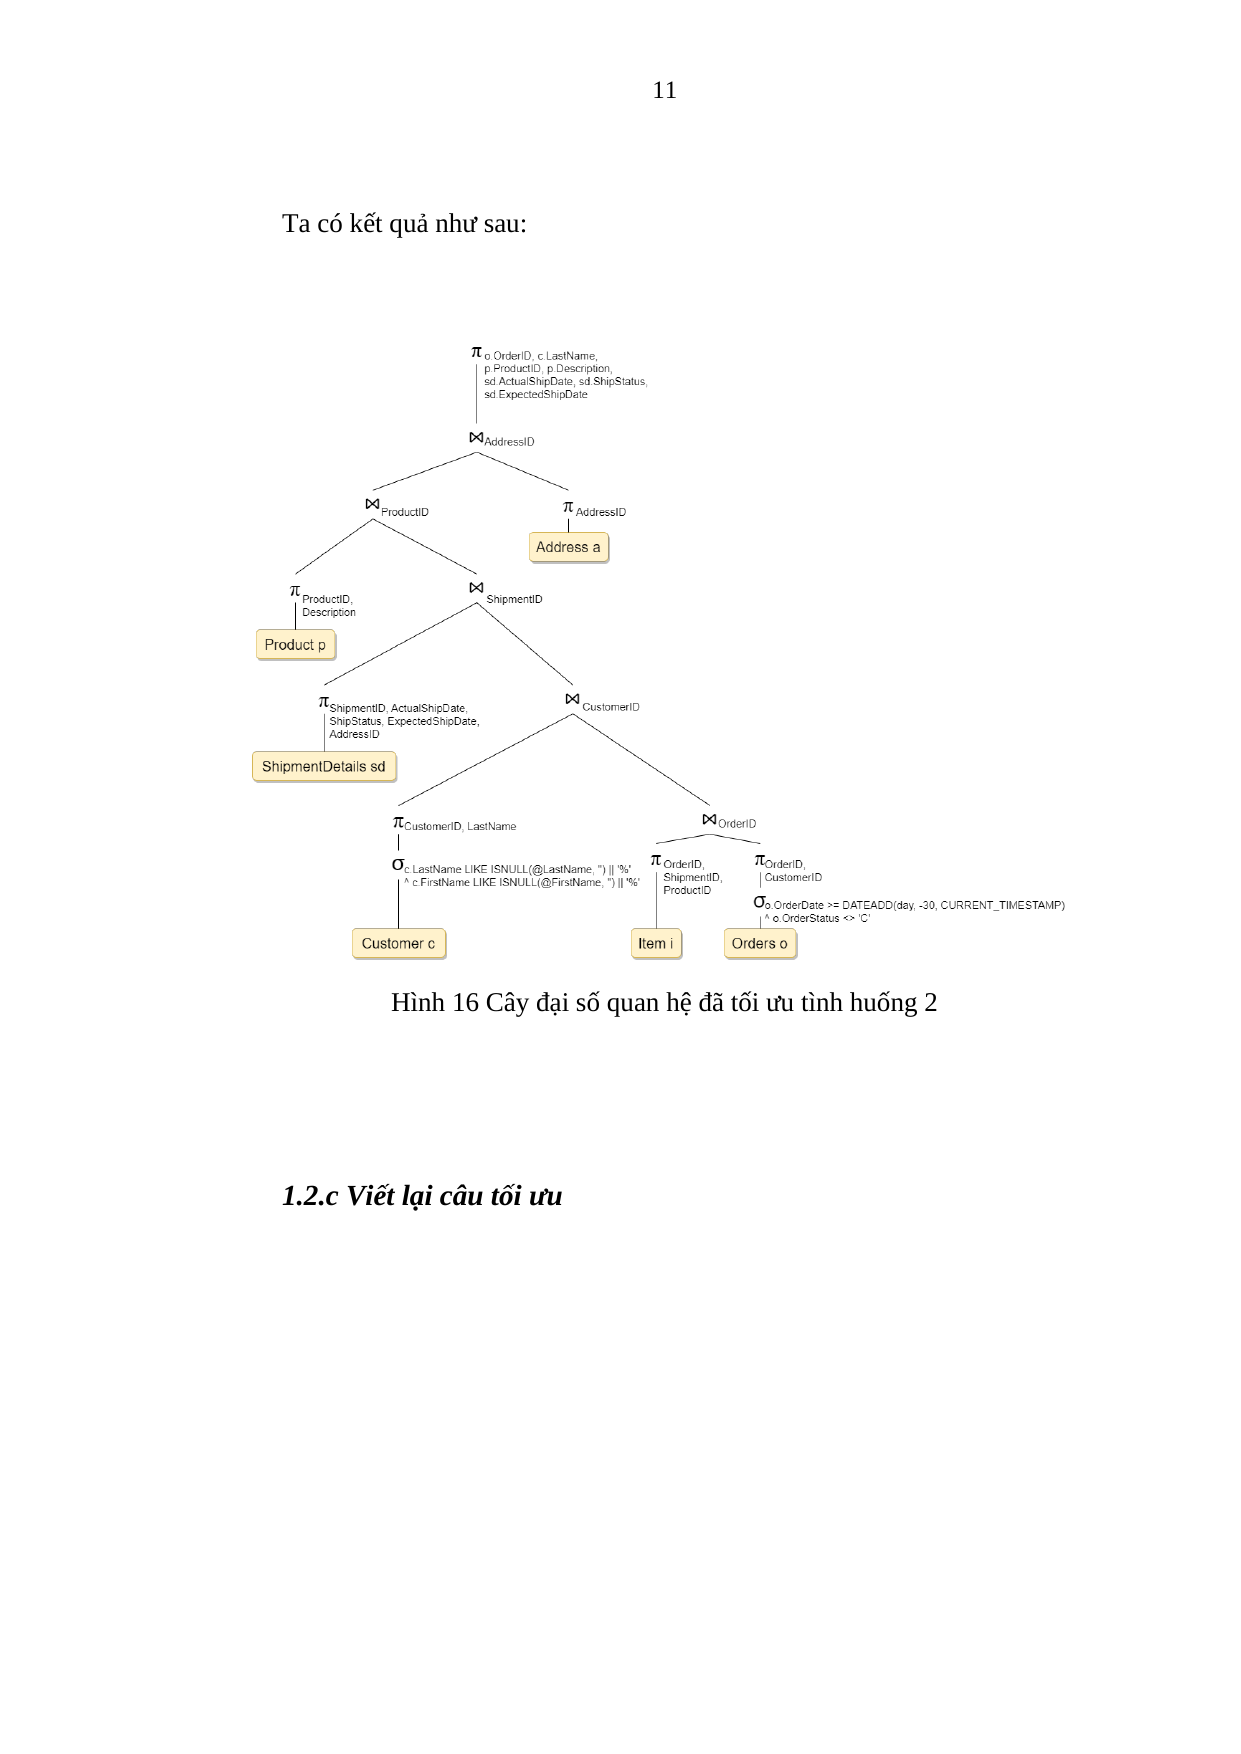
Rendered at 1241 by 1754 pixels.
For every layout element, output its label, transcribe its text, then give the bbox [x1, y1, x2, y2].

text Viết lại câu tối ưu [282, 1178, 1122, 1211]
text Ta có kết quả như sau: [207, 207, 1122, 238]
picture [252, 334, 1077, 961]
